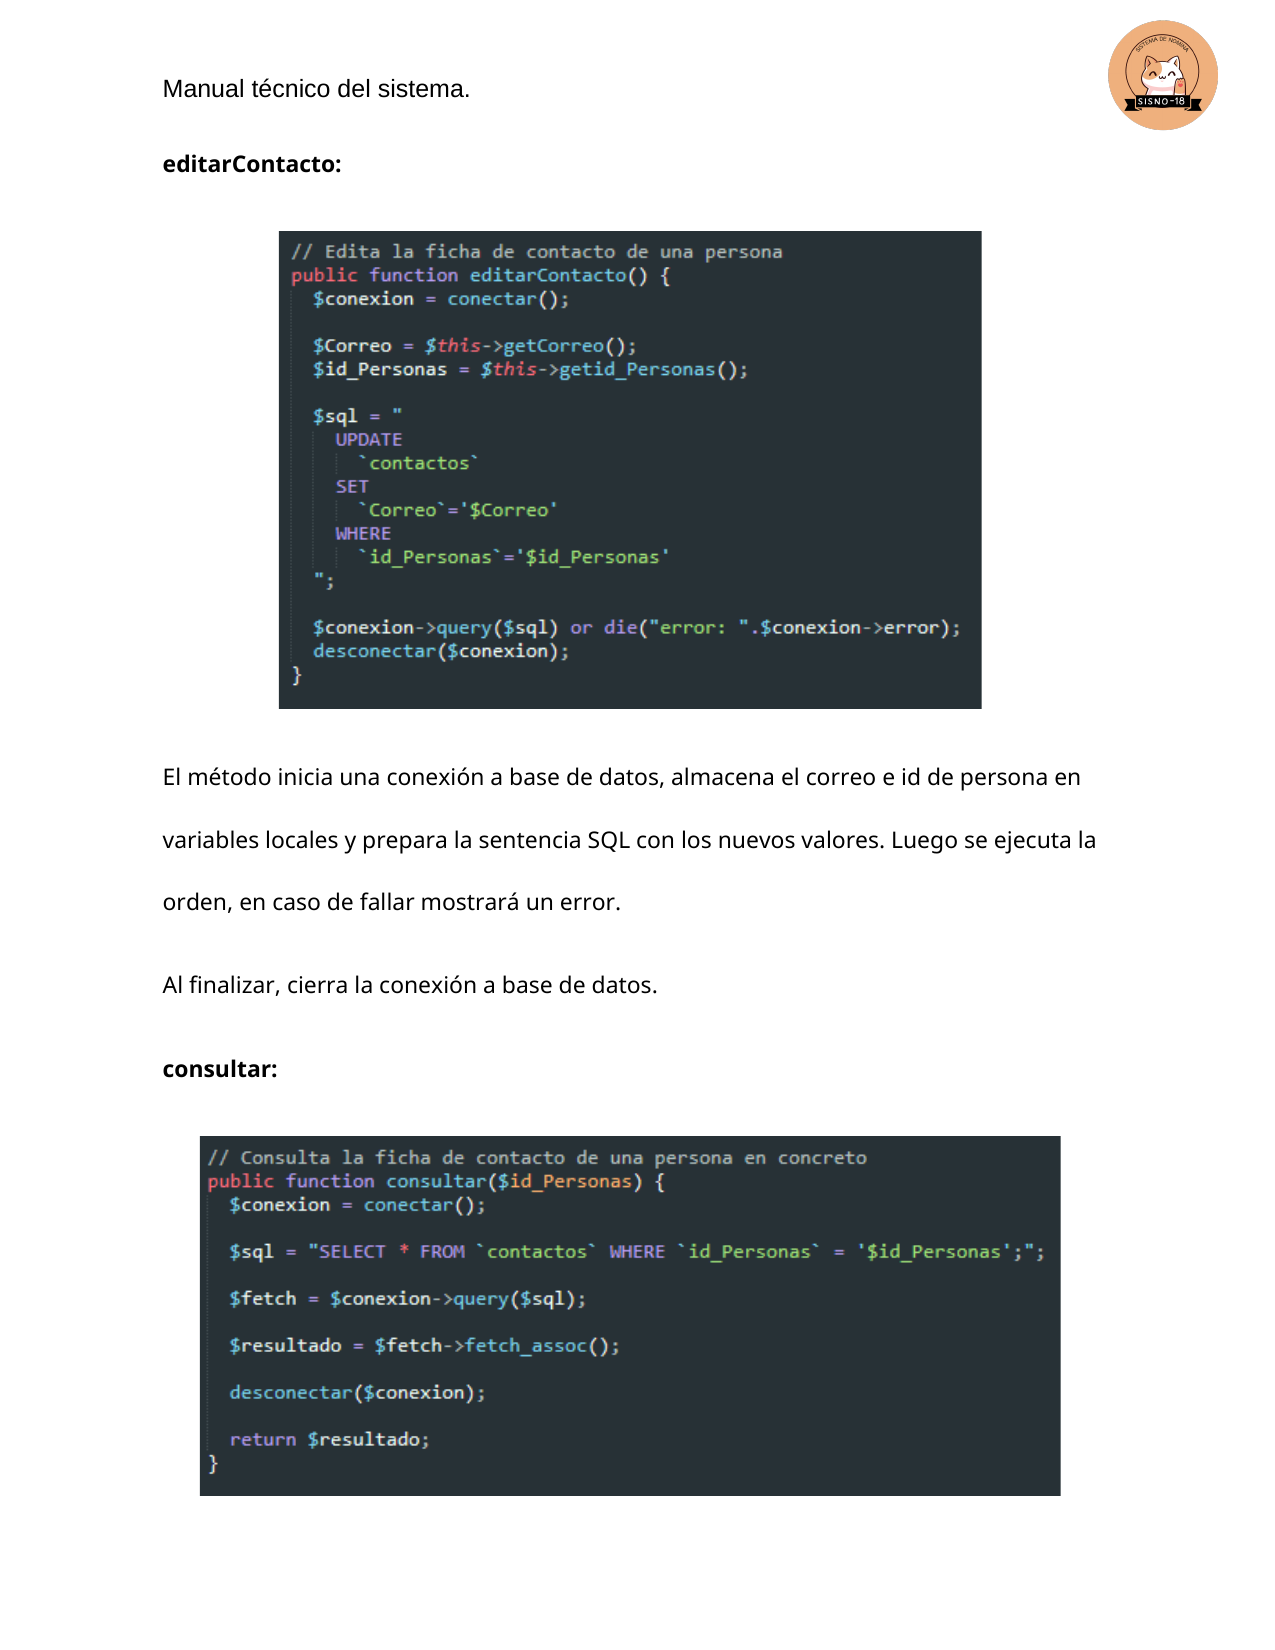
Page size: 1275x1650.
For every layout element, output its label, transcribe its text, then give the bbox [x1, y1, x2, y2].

text El método inicia una conexión a base de datos, almacena el correo e id de persona en variables locales y prepara la sentencia SQL con los nuevos valores. Luego se ejecuta la orden, en caso de fallar mostrará un error. [162, 761, 1098, 917]
picture [278, 231, 982, 709]
text editarContacto: [162, 148, 1098, 179]
text Al finalizar, cierra la conexión a base de datos. [162, 969, 1098, 1001]
picture [199, 1136, 1061, 1496]
picture [1101, 12, 1225, 136]
text consultar: [162, 1053, 1098, 1084]
